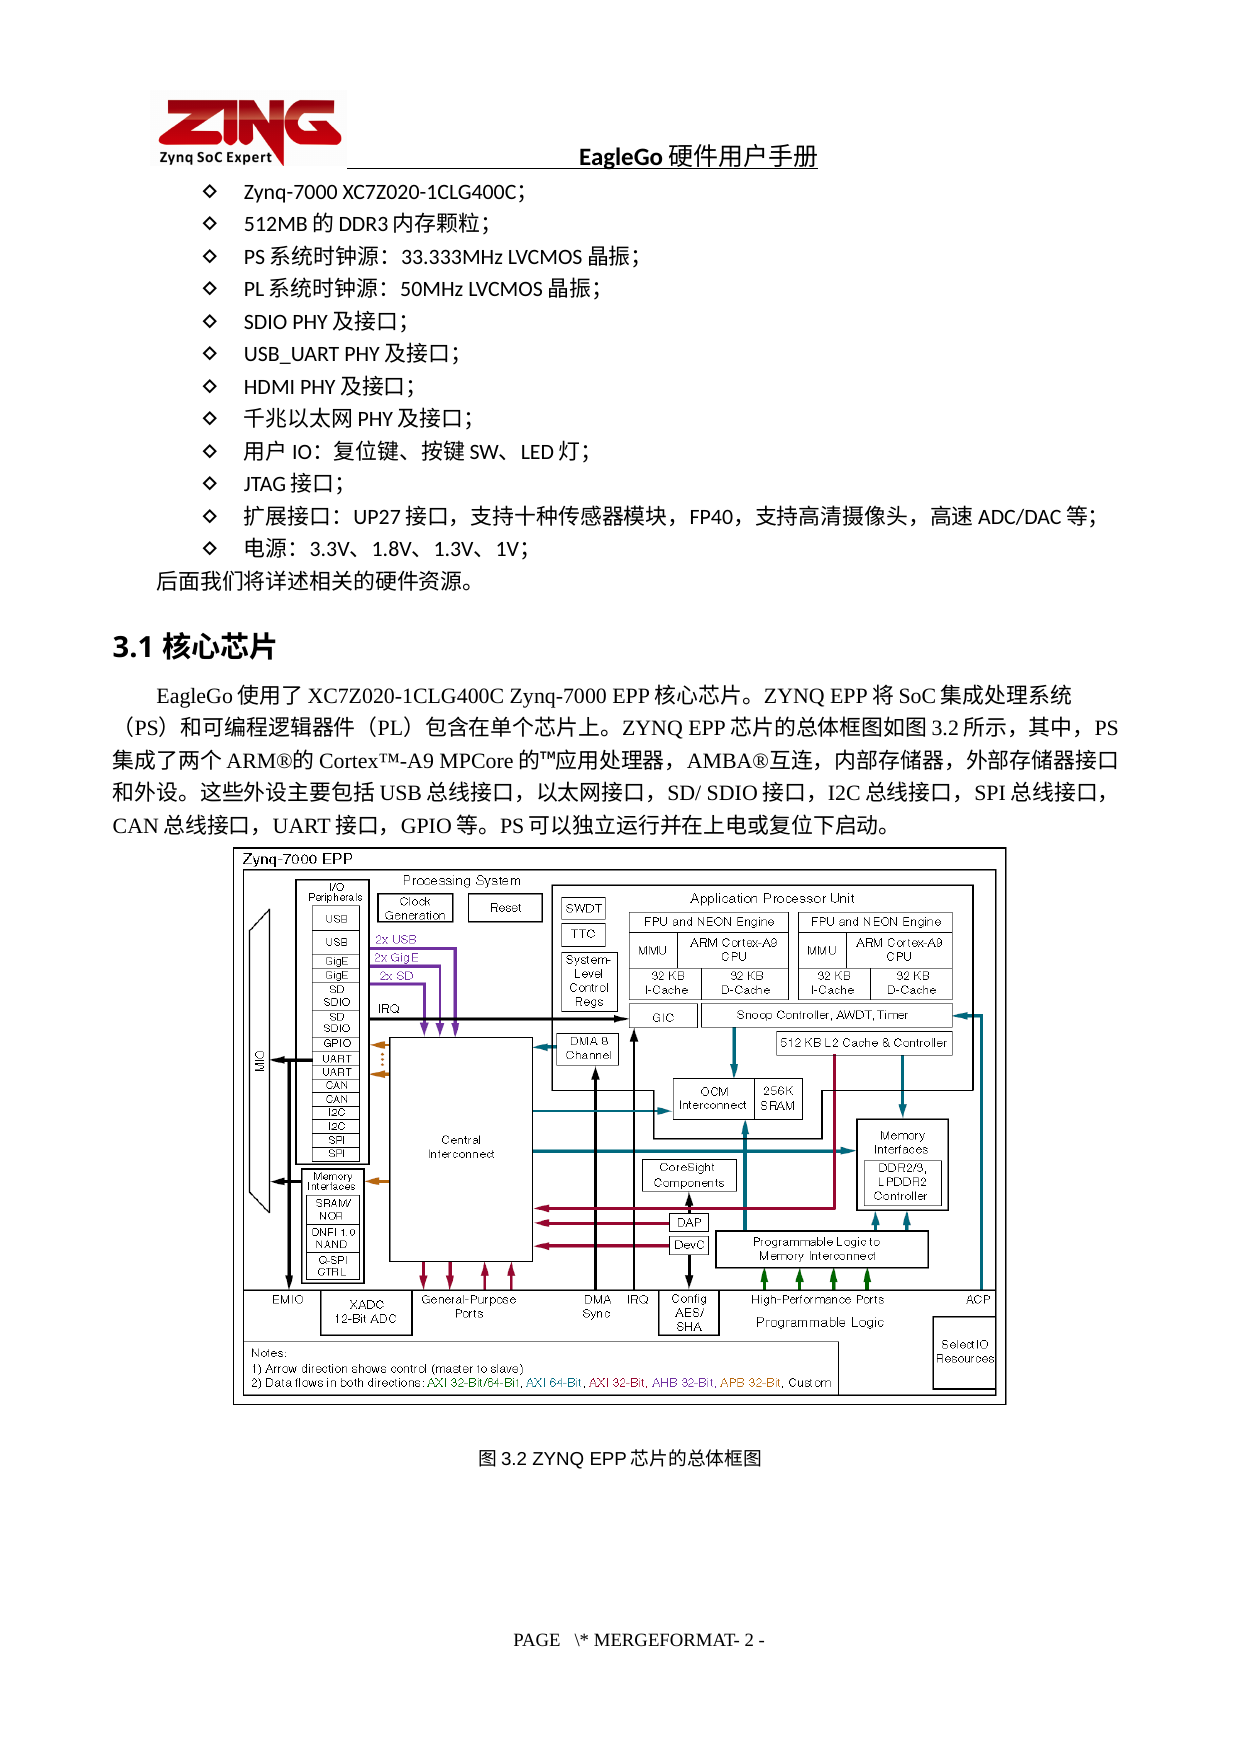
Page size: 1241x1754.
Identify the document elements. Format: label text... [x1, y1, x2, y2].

list 电源：3.3V、1.8V、1.3V、1V； [200, 531, 1128, 563]
list 用户IO：复位键、按键SW、LED灯； [200, 433, 1128, 466]
list JTAG接口； [200, 466, 1128, 498]
list HDMI PHY及接口； [200, 368, 1128, 401]
list 扩展接口：UP27接口，支持十种传感器模块，FP40，支持高清摄像头，高速ADC/DAC等； [200, 498, 1128, 531]
list PL系统时钟源：50MHz LVCMOS晶振； [200, 271, 1128, 303]
list 512MB的DDR3内存颗粒； [200, 206, 1128, 238]
picture [229, 839, 1011, 1408]
list USB_UART PHY及接口； [200, 336, 1128, 368]
picture [150, 90, 347, 166]
text EagleGo使用了XC7Z020-1CLG400C Zynq-7000 EPP核心芯片。ZYNQ EPP将SoC集成处理系统（PS）和可编程逻辑器件（PL）包含在单个芯片上。ZYNQ EPP芯片的总体框图如图3.2所示，其中，PS集成了两个ARM®的Cortex™-A9 MPCore的™应用处理器，AMBA®互连，内部存储器，外部存储器接口和外设。这些外设主要包括USB总线接口，以太网接口，SD/ SDIO接口，I2C总线接口，SPI总线接口，CAN总线接口，UART接口，GPIO等。PS可以独立运行并在上电或复位下启动。 [112, 677, 1128, 840]
text 后面我们将详述相关的硬件资源。 [112, 563, 1128, 596]
list Zynq-7000 XC7Z020-1CLG400C； [200, 173, 1128, 206]
list SDIO PHY及接口； [200, 303, 1128, 336]
subtitle 3.1 核心芯片 [112, 612, 1128, 677]
list PS系统时钟源：33.333MHz LVCMOS晶振； [200, 238, 1128, 271]
text 图3.2 ZYNQ EPP芯片的总体框图 [112, 1441, 1128, 1473]
list 千兆以太网PHY及接口； [200, 401, 1128, 433]
